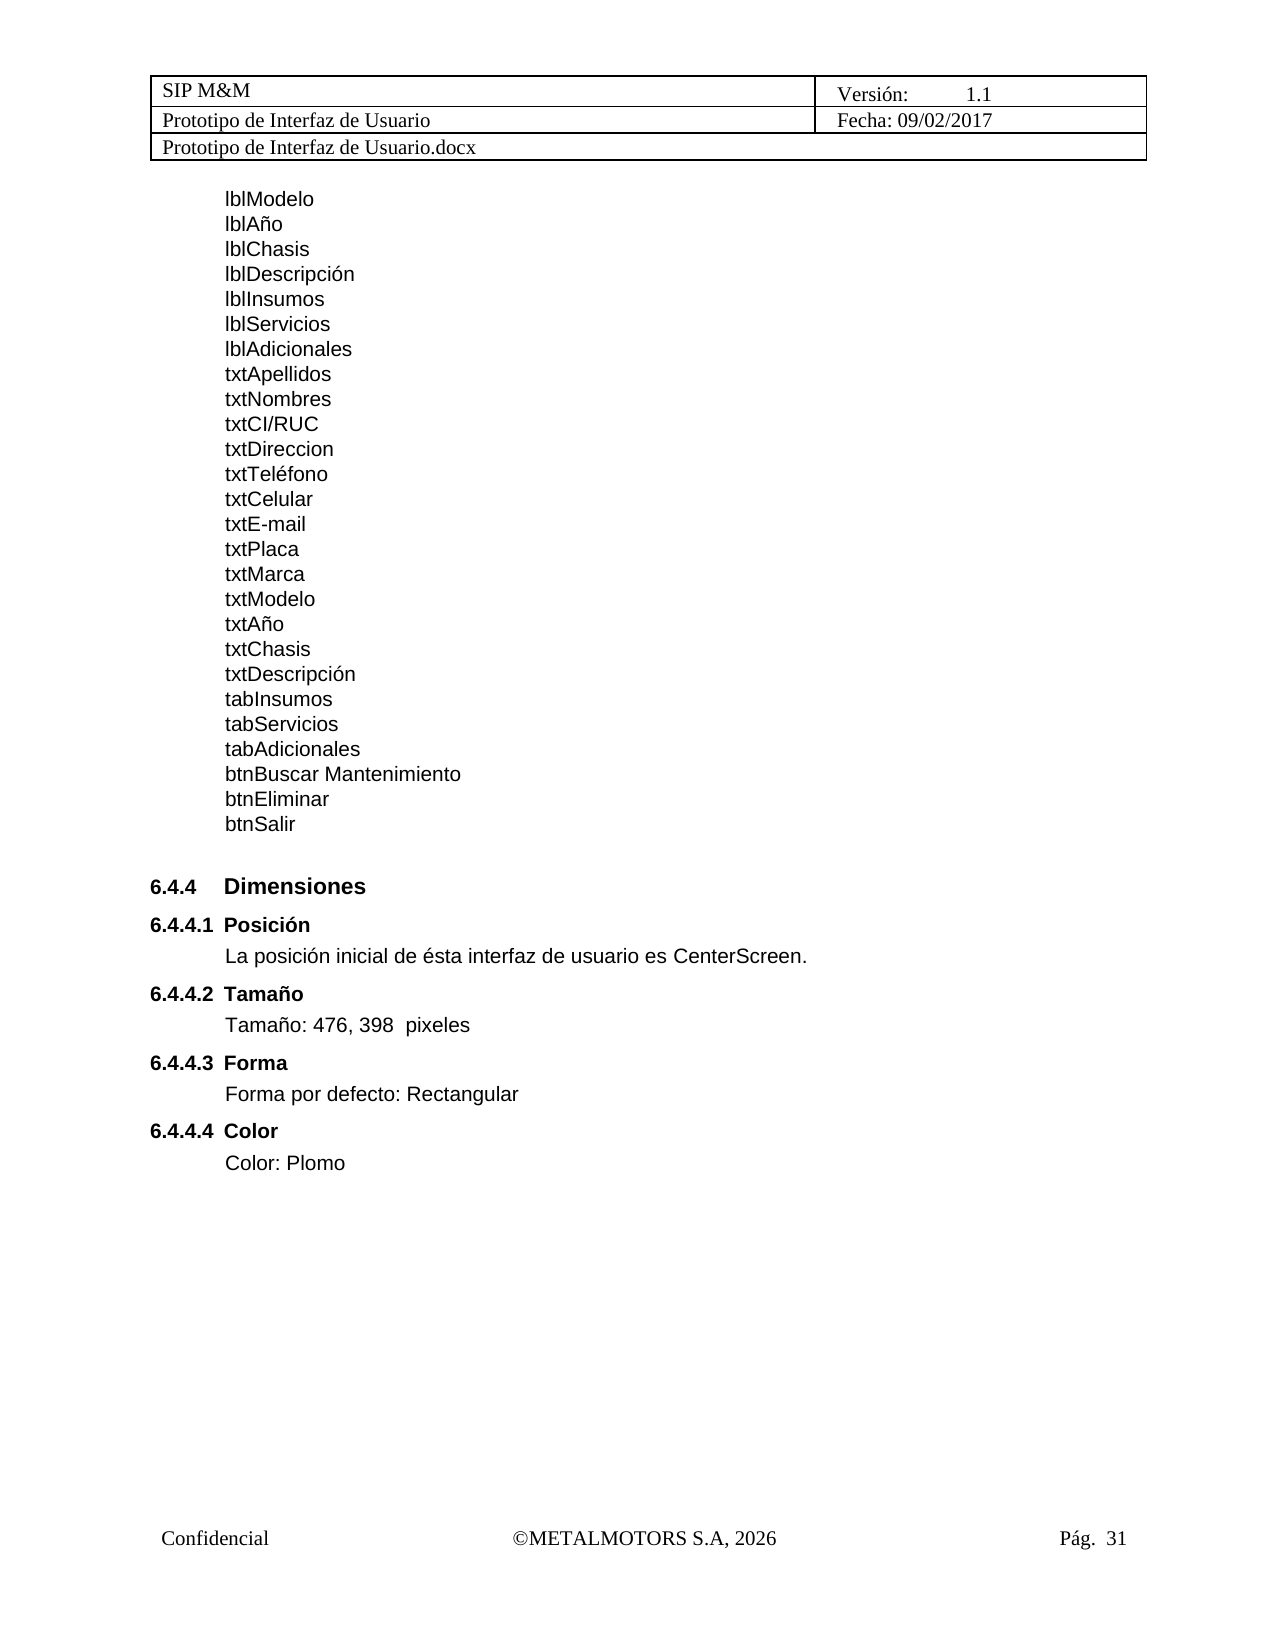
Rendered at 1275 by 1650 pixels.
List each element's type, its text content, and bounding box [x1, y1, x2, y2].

text lblAño [225, 210, 1125, 235]
text txtPlaca [225, 535, 1125, 560]
text Color: Plomo [225, 1149, 1125, 1174]
text lblChasis [225, 235, 1125, 260]
text Forma por defecto: Rectangular [150, 1081, 1125, 1106]
text Tamaño: 476, 398 pixeles [150, 1012, 1125, 1037]
text lblInsumos [225, 285, 1125, 310]
text La posición inicial de ésta interfaz de usuario es CenterScreen. [150, 943, 1125, 968]
subtitle Color [150, 1118, 1125, 1143]
text txtCelular [225, 485, 1125, 510]
text txtE-mail [225, 510, 1125, 535]
text txtAño [225, 610, 1125, 635]
text txtMarca [225, 560, 1125, 585]
text lblModelo [225, 185, 1125, 210]
text lblServicios [225, 310, 1125, 335]
text txtTeléfono [225, 460, 1125, 485]
text txtCI/RUC [225, 410, 1125, 435]
text txtApellidos [225, 360, 1125, 385]
text btnSalir [225, 810, 1125, 835]
text tabAdicionales [225, 735, 1125, 760]
subtitle Posición [150, 912, 1125, 937]
text lblAdicionales [225, 335, 1125, 360]
subtitle Tamaño [150, 981, 1125, 1006]
text txtDireccion [225, 435, 1125, 460]
text tabServicios [225, 710, 1125, 735]
text txtNombres [225, 385, 1125, 410]
text txtChasis [225, 635, 1125, 660]
text txtDescripción [225, 660, 1125, 685]
text btnEliminar [225, 785, 1125, 810]
text lblDescripción [225, 260, 1125, 285]
subtitle Dimensiones [150, 873, 1125, 899]
subtitle Forma [150, 1049, 1125, 1074]
text btnBuscar Mantenimiento [225, 760, 1125, 785]
text tabInsumos [225, 685, 1125, 710]
text txtModelo [225, 585, 1125, 610]
